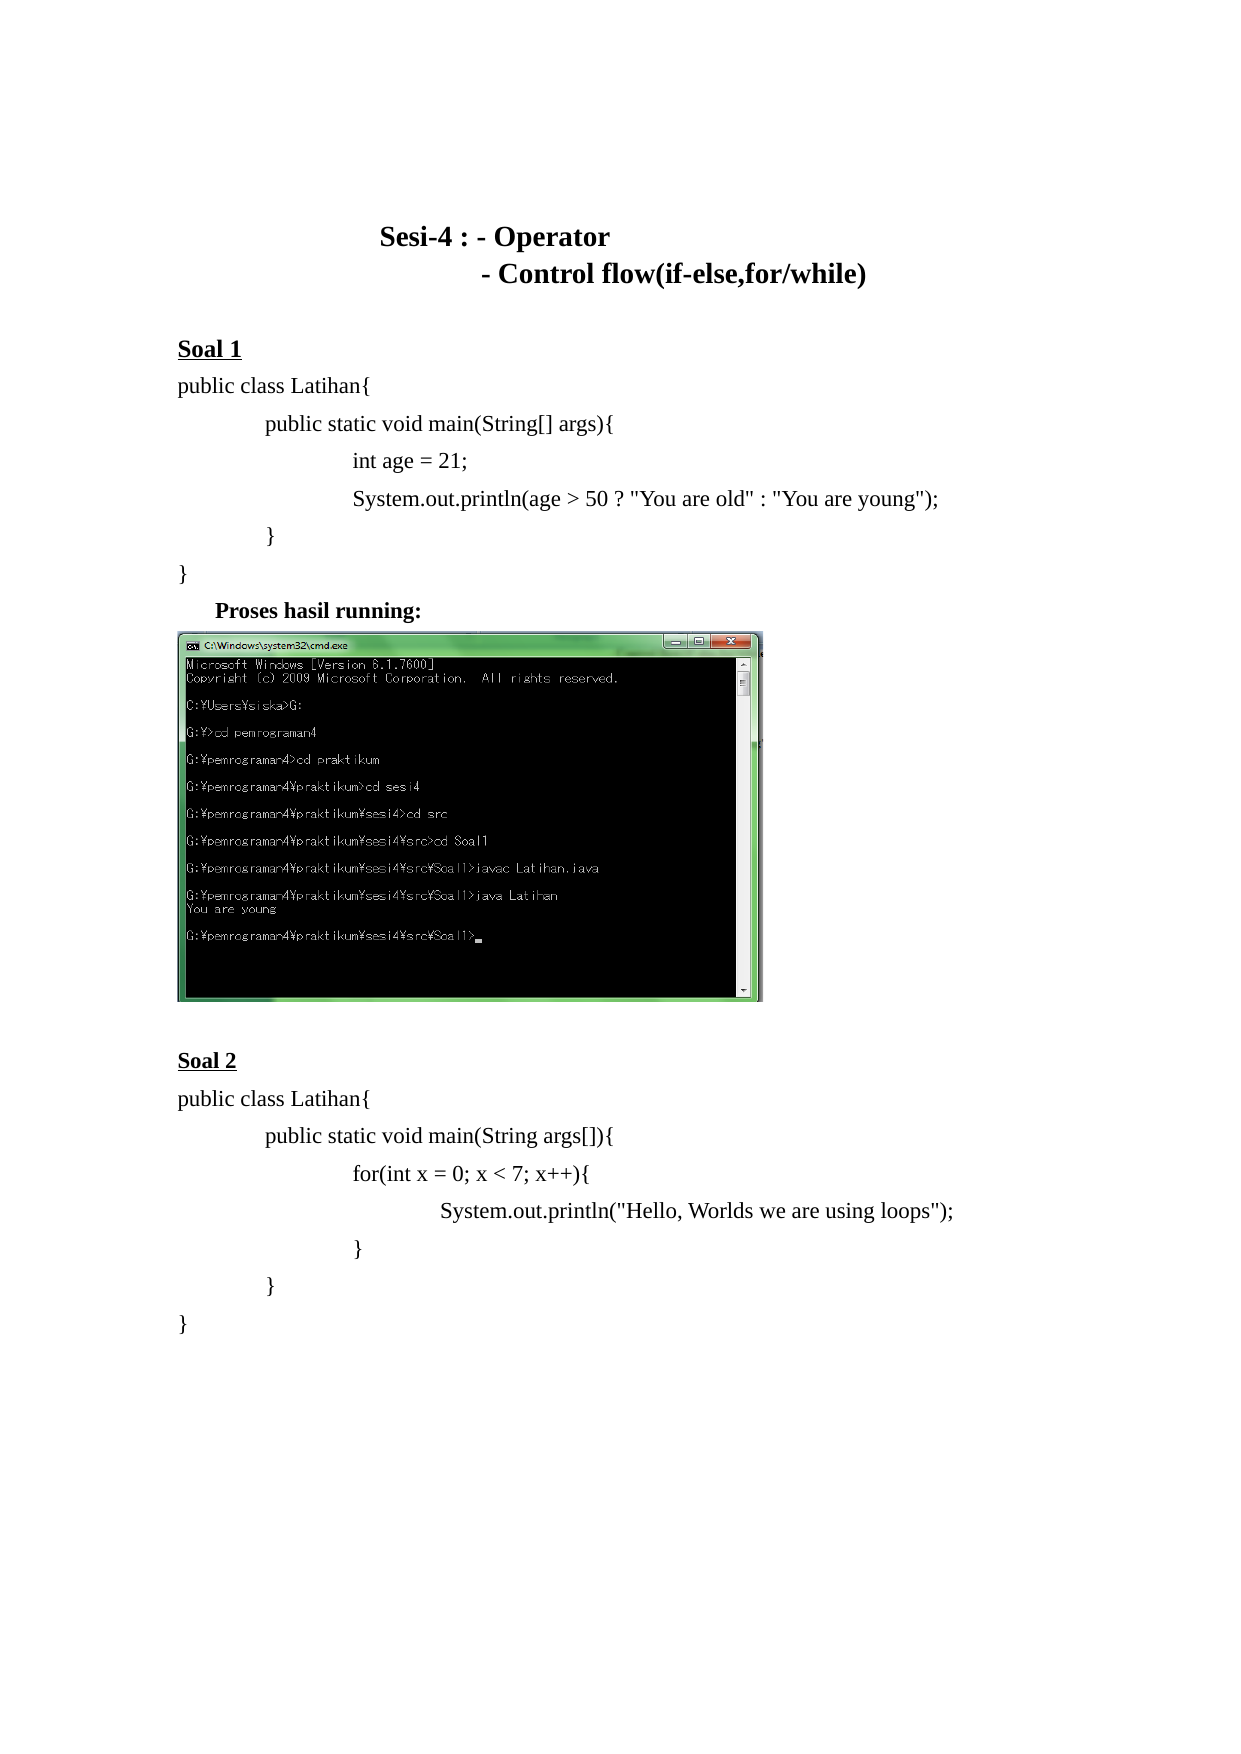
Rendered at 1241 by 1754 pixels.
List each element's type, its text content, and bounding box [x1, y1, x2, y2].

text } [177, 1229, 1063, 1267]
list Proses hasil running: [215, 592, 1063, 629]
text System.out.println("Hello, Worlds we are using loops"); [177, 1192, 1063, 1229]
picture [177, 631, 764, 1002]
text public class Latihan{ [177, 1079, 1063, 1117]
text } [177, 1267, 1063, 1304]
text - Control flow(if-else,for/while) [177, 254, 1063, 292]
text Sesi-4 : - Operator [177, 217, 1063, 254]
text Soal 2 [177, 1042, 1063, 1079]
text for(int x = 0; x < 7; x++){ [177, 1154, 1063, 1192]
text public static void main(String[] args){ [177, 404, 1063, 442]
text public class Latihan{ [177, 367, 1063, 404]
text int age = 21; [177, 442, 1063, 479]
text } [177, 554, 1063, 592]
text } [177, 1304, 1063, 1342]
text System.out.println(age > 50 ? "You are old" : "You are young"); [177, 479, 1063, 517]
text Soal 1 [177, 329, 1063, 367]
text public static void main(String args[]){ [177, 1117, 1063, 1154]
text } [177, 517, 1063, 554]
